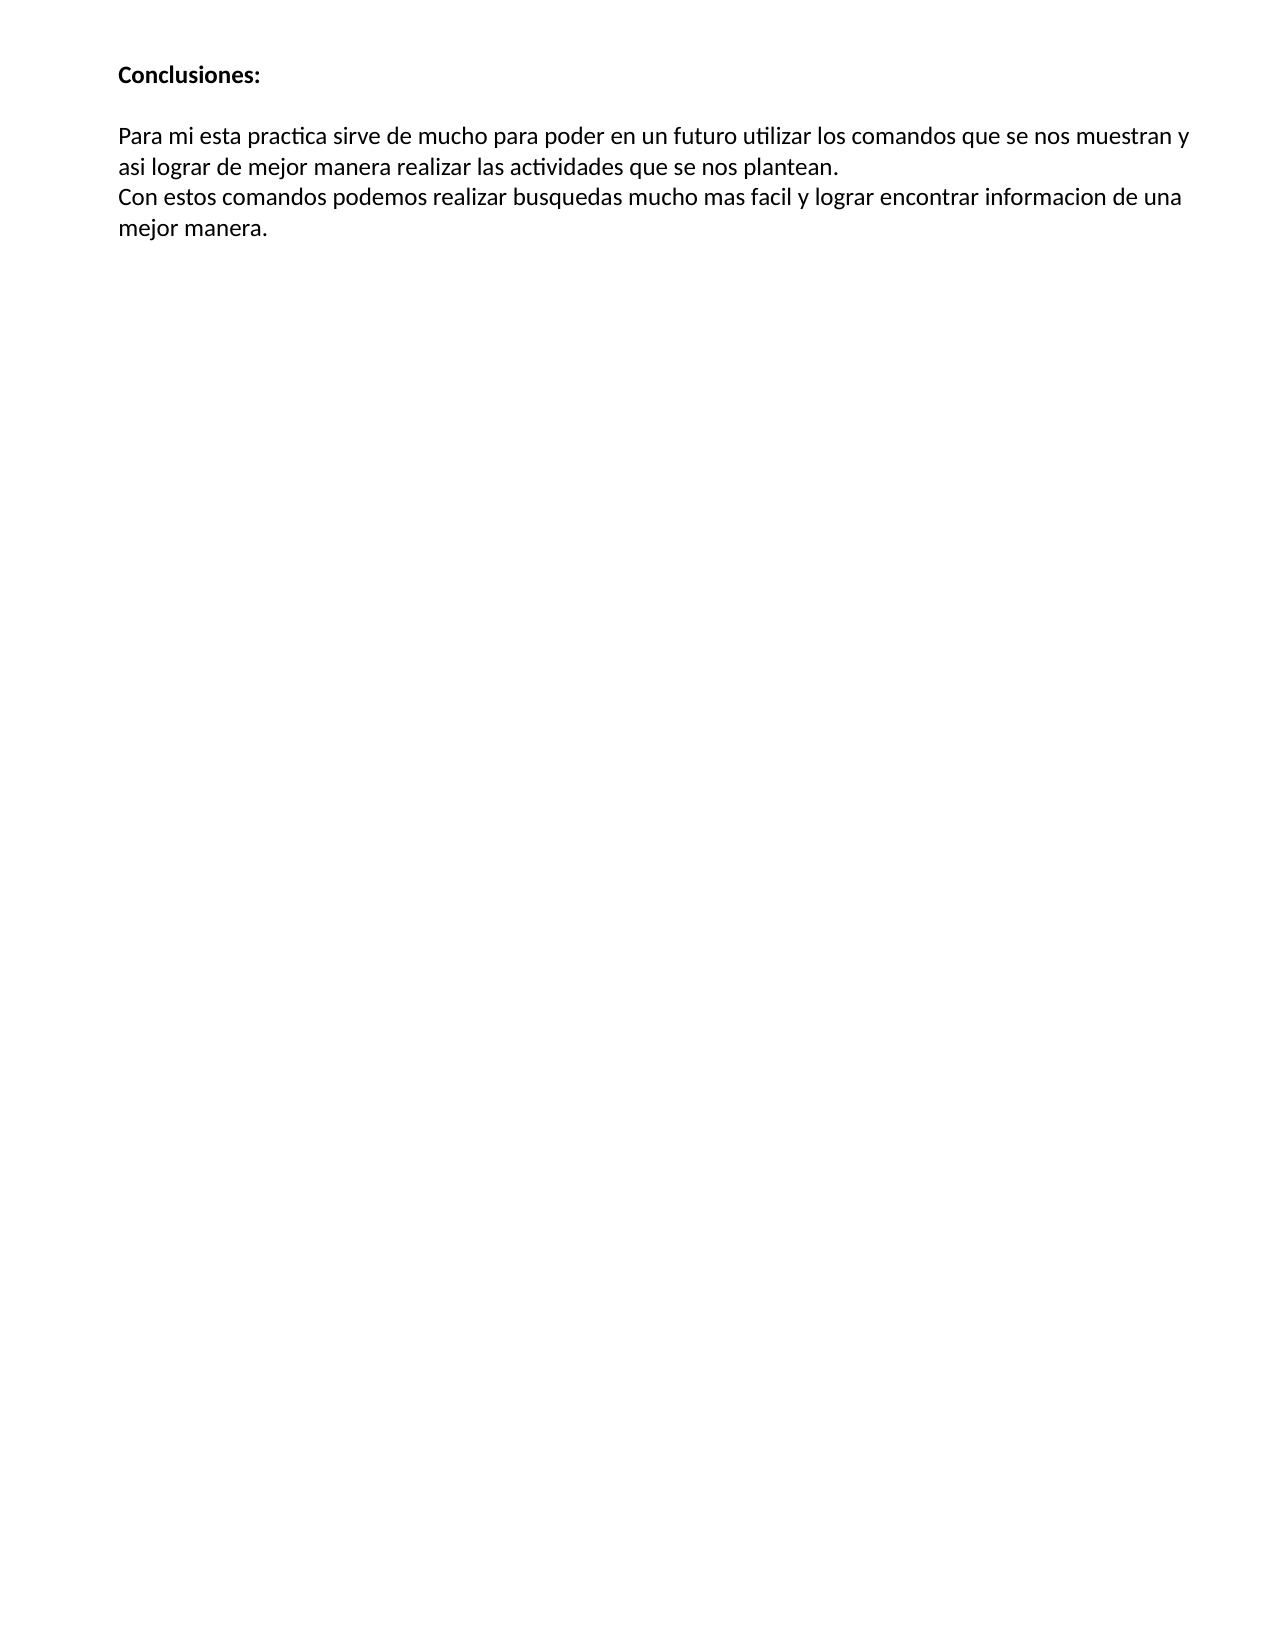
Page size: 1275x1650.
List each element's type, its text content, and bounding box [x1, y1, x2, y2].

text Con estos comandos podemos realizar busquedas mucho mas facil y lograr encontrar informacion de una mejor manera. [118, 181, 1205, 242]
text Conclusiones: [118, 59, 1205, 90]
text Para mi esta practica sirve de mucho para poder en un futuro utilizar los comandos que se nos muestran y asi lograr de mejor manera realizar las actividades que se nos plantean. [118, 120, 1205, 181]
